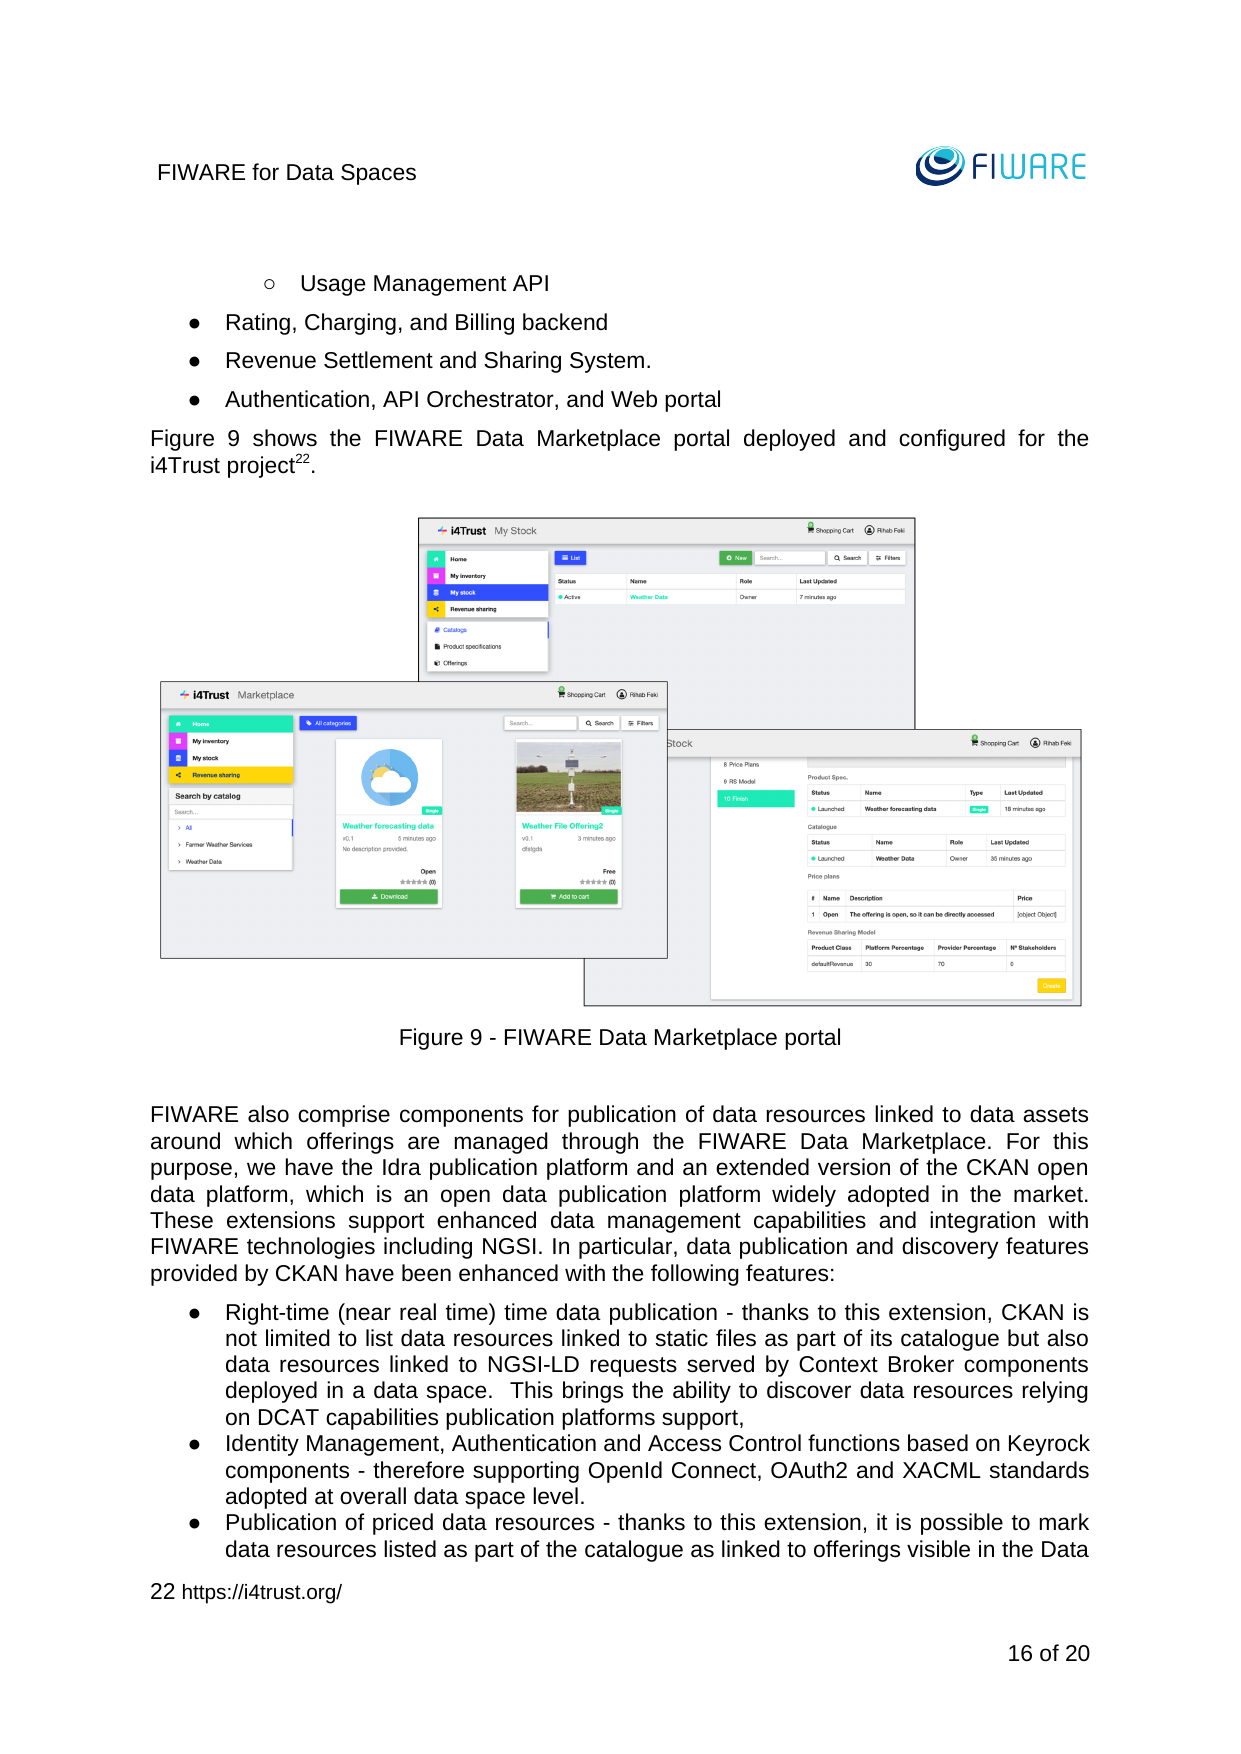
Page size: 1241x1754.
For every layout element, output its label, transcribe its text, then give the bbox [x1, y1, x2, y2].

list Identity Management, Authentication and Access Control functions based on Keyrock components - therefore supporting OpenId Connect, OAuth2 and XACML standards adopted at overall data space level. [187, 1430, 1090, 1509]
picture [150, 490, 1091, 1012]
list Usage Management API [262, 270, 1090, 296]
list Rating, Charging, and Billing backend [187, 309, 1090, 335]
text Figure 9 shows the FIWARE Data Marketplace portal deployed and configured for the i4Trust project. [150, 425, 1090, 478]
list Right-time (near real time) time data publication - thanks to this extension, CKAN is not limited to list data resources linked to static files as part of its catalogue but also data resources linked to NGSI-LD requests served by Context Broker components deployed in a data space. This brings the ability to discover data resources relying on DCAT capabilities publication platforms support, [187, 1298, 1090, 1430]
text FIWARE also comprise components for publication of data resources linked to data assets around which offerings are managed through the FIWARE Data Marketplace. For this purpose, we have the Idra publication platform and an extended version of the CKAN open data platform, which is an open data publication platform widely adopted in the market. These extensions support enhanced data management capabilities and integration with FIWARE technologies including NGSI. In particular, data publication and discovery features provided by CKAN have been enhanced with the following features: [150, 1101, 1090, 1286]
text Figure 9 - FIWARE Data Marketplace portal [150, 1024, 1090, 1050]
picture [916, 146, 1086, 186]
list Revenue Settlement and Sharing System. [187, 347, 1090, 374]
list Authentication, API Orchestrator, and Web portal [187, 386, 1090, 413]
